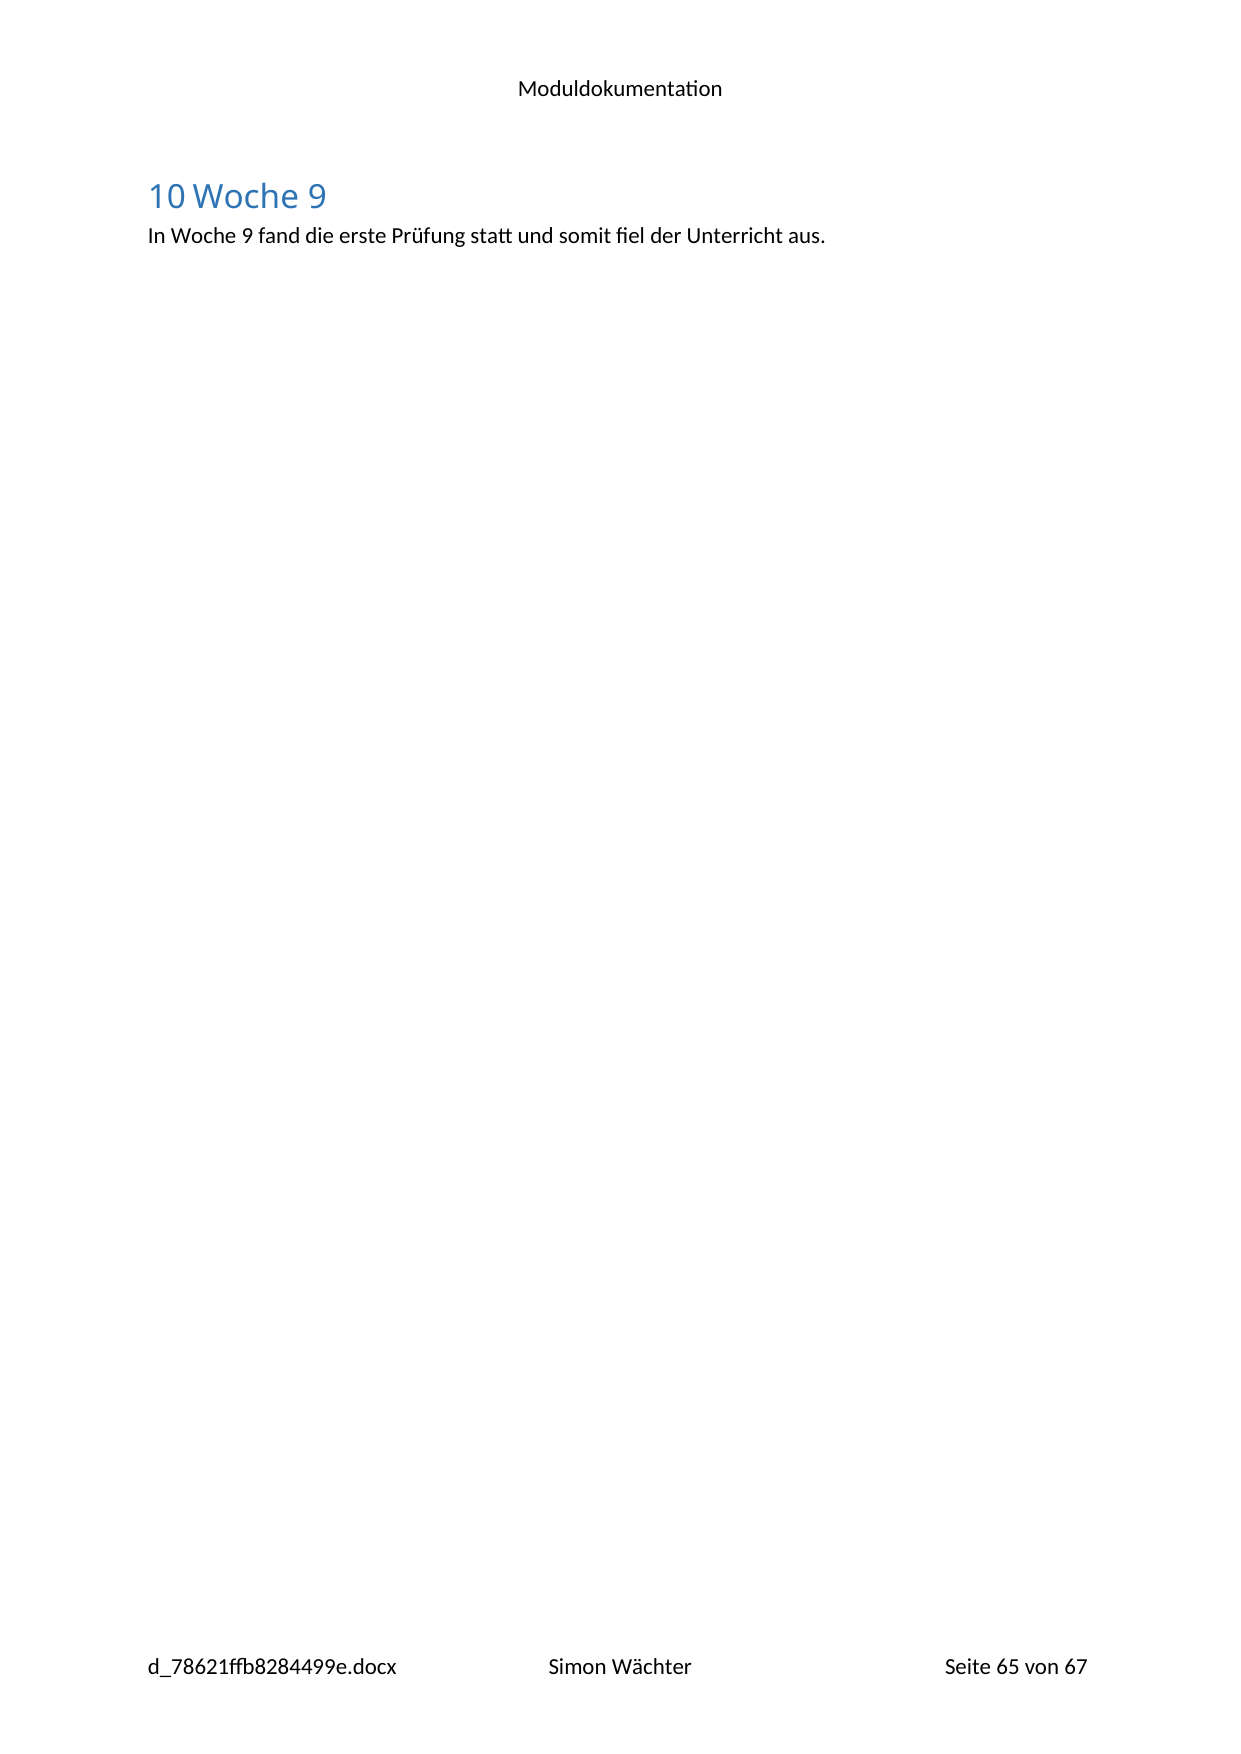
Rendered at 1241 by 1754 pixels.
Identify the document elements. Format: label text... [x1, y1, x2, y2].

subtitle Woche 9 [148, 173, 1093, 218]
text In Woche 9 fand die erste Prüfung statt und somit fiel der Unterricht aus. [148, 222, 1093, 249]
